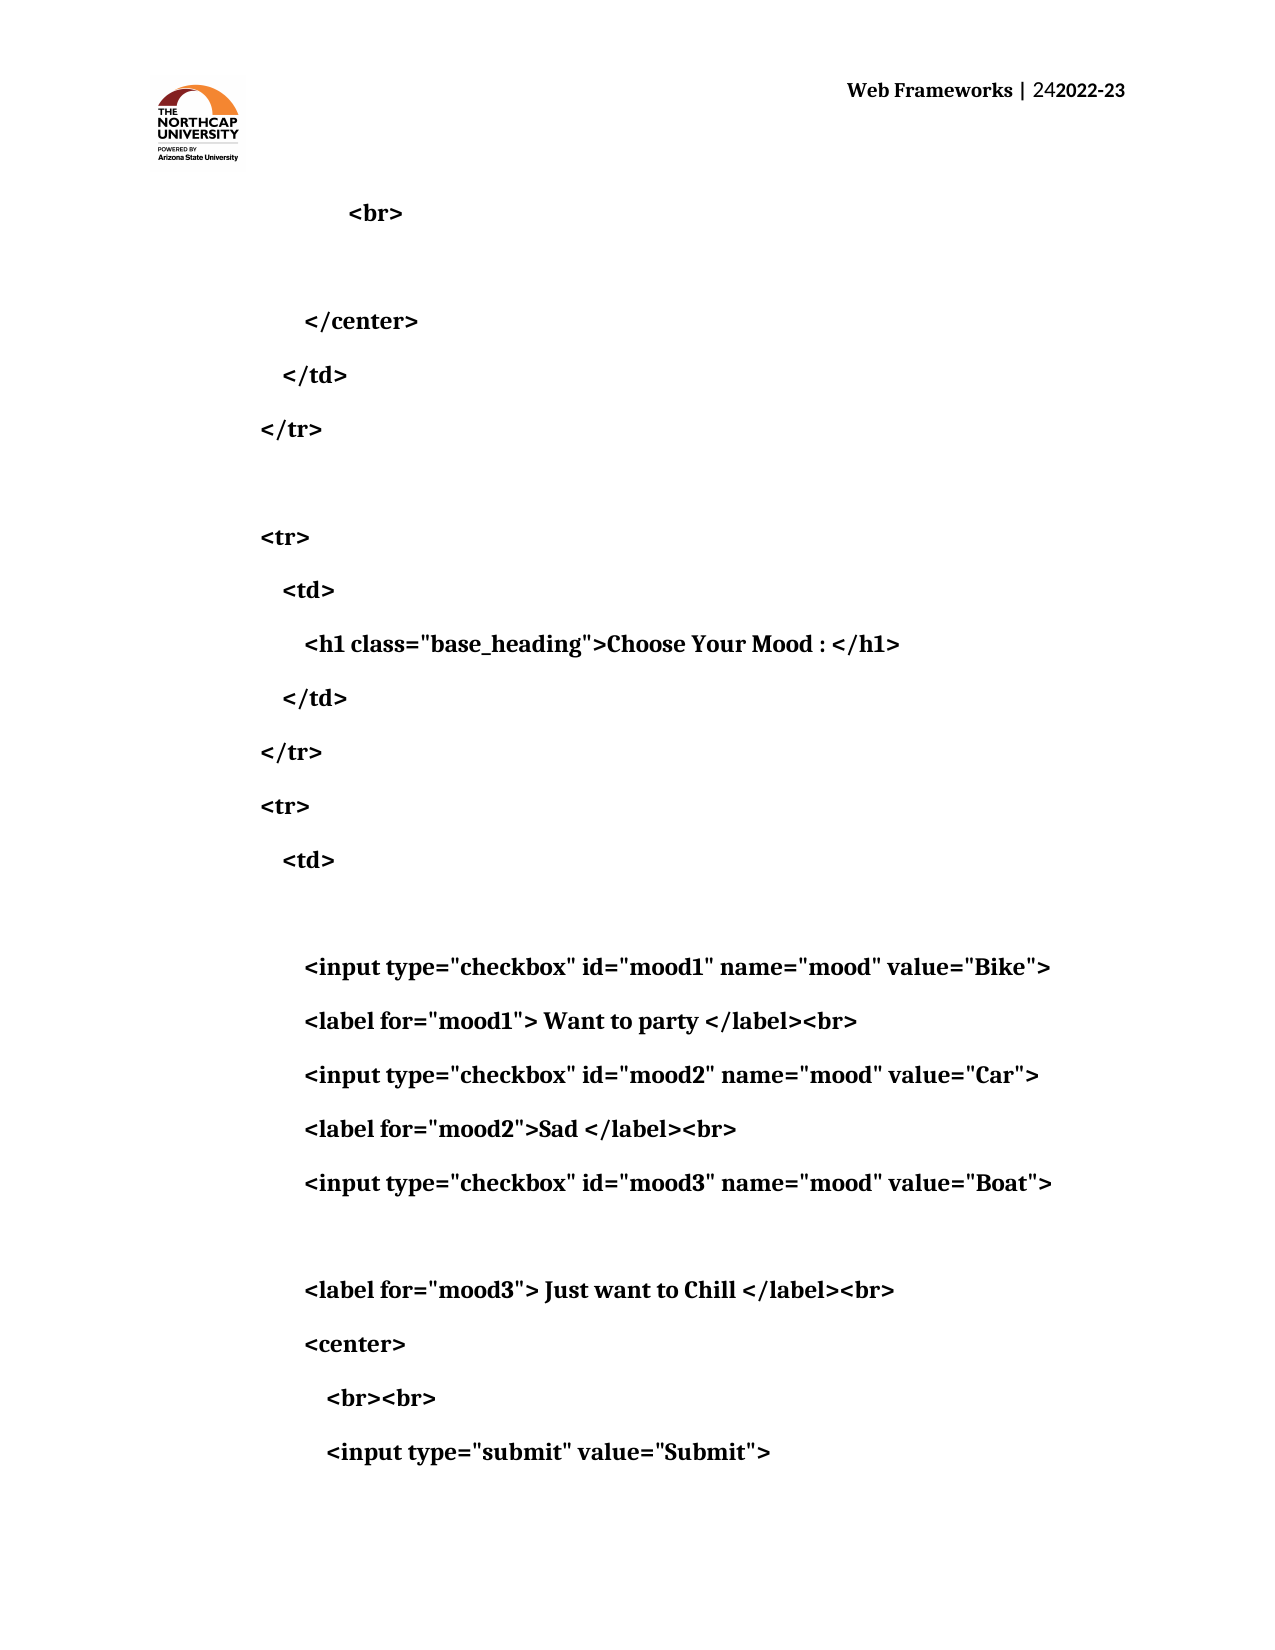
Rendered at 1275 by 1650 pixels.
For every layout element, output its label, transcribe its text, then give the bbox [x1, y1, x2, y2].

text </tr> [150, 415, 1125, 443]
text <input type="checkbox" id="mood3" name="mood" value="Boat"> [150, 1169, 1125, 1197]
text </tr> [150, 738, 1125, 767]
text <br> [150, 199, 1125, 228]
text <br><br> [150, 1384, 1125, 1413]
text <td> [150, 846, 1125, 874]
text <center> [150, 1330, 1125, 1359]
text </center> [150, 307, 1125, 336]
text <tr> [150, 792, 1125, 820]
text <input type="submit" value="Submit"> [150, 1438, 1125, 1467]
text <td> [150, 576, 1125, 605]
picture [150, 75, 247, 172]
text <h1 class="base_heading">Choose Your Mood : </h1> [150, 630, 1125, 659]
text </td> [150, 361, 1125, 389]
text <input type="checkbox" id="mood2" name="mood" value="Car"> [150, 1061, 1125, 1090]
text <input type="checkbox" id="mood1" name="mood" value="Bike"> [150, 953, 1125, 982]
text <label for="mood3"> Just want to Chill </label><br> [150, 1276, 1125, 1305]
text <label for="mood2">Sad </label><br> [150, 1115, 1125, 1143]
text <label for="mood1"> Want to party </label><br> [150, 1007, 1125, 1036]
text </td> [150, 684, 1125, 713]
text <tr> [150, 522, 1125, 551]
